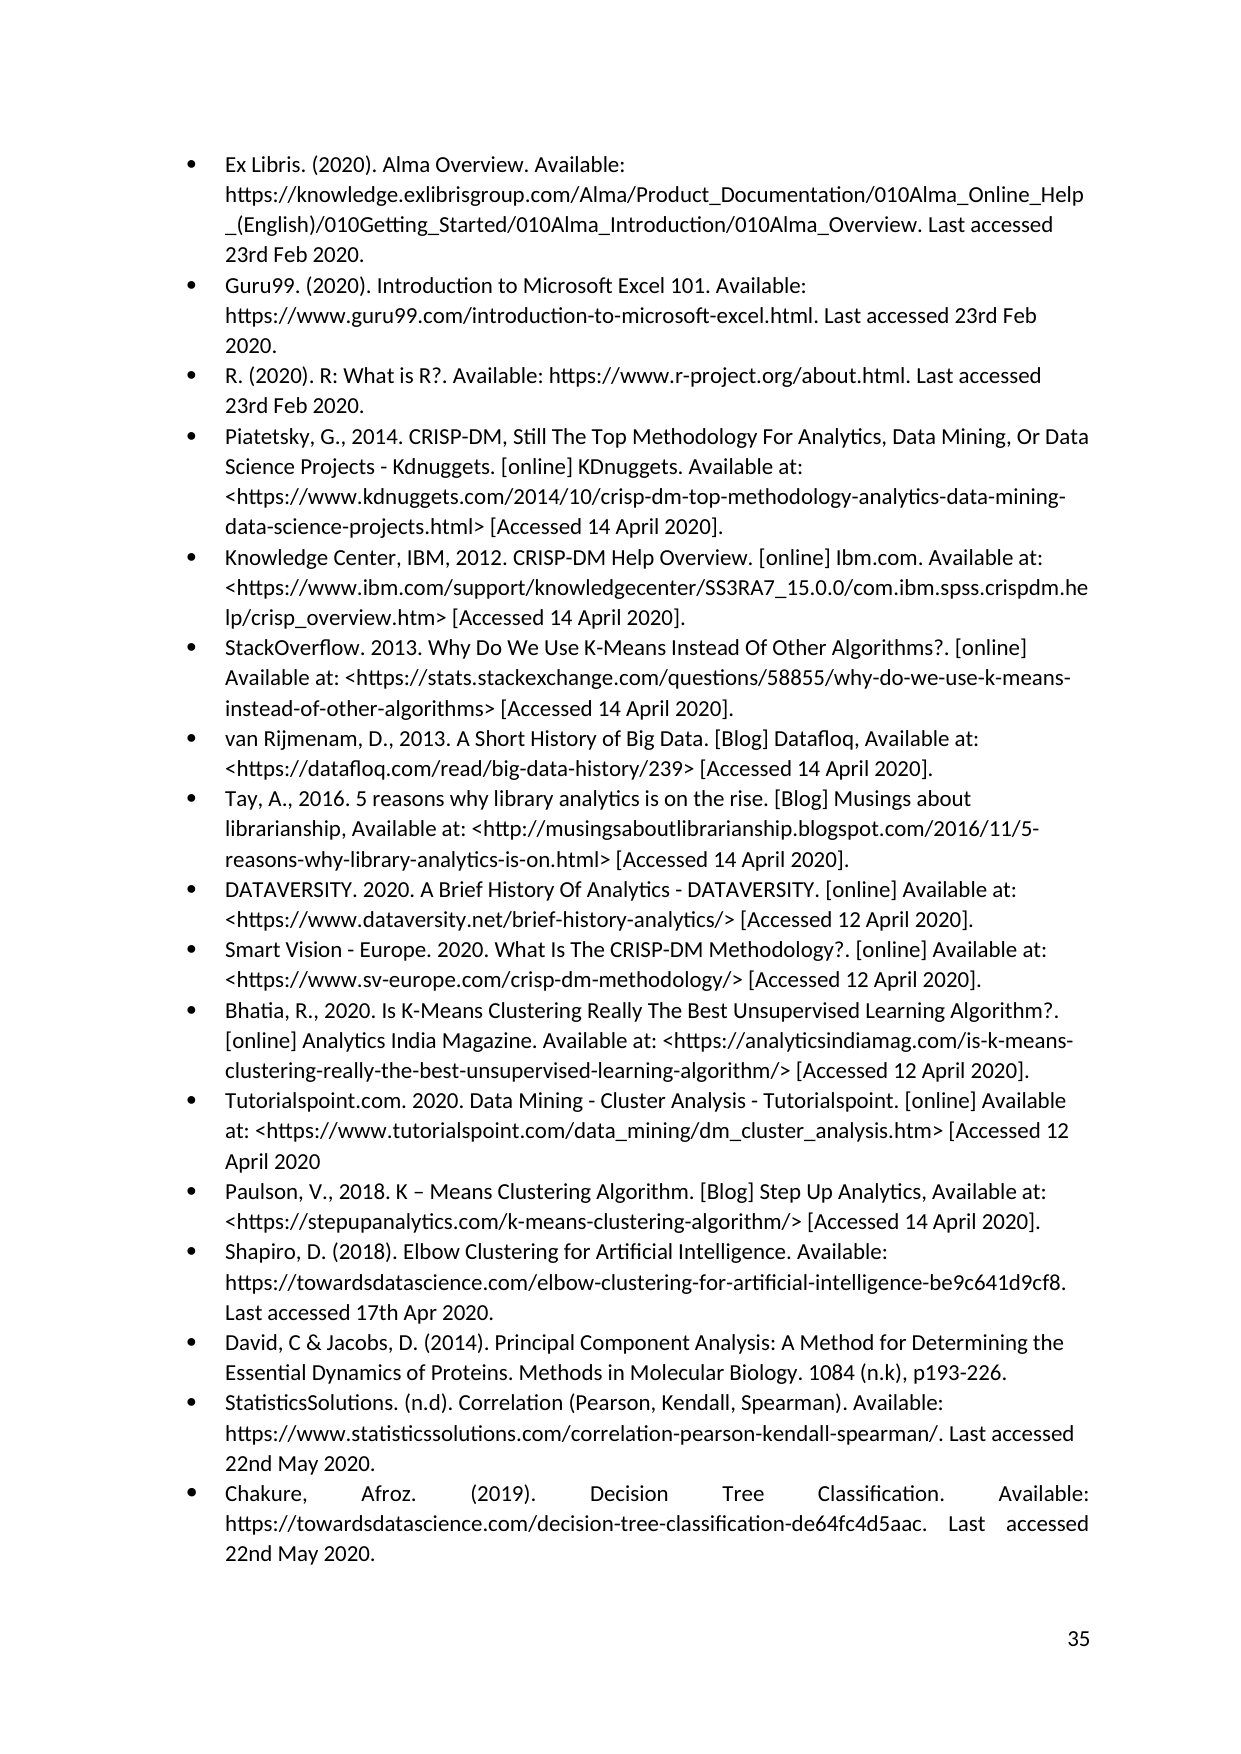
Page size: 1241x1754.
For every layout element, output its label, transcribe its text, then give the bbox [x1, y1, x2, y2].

list David, C & Jacobs, D. (2014). Principal Component Analysis: A Method for Determining the Essential Dynamics of Proteins. Methods in Molecular Biology. 1084 (n.k), p193-226. [187, 1328, 1090, 1386]
list Piatetsky, G., 2014. CRISP-DM, Still The Top Methodology For Analytics, Data Mining, Or Data Science Projects - Kdnuggets. [online] KDnuggets. Available at: <https://www.kdnuggets.com/2014/10/crisp-dm-top-methodology-analytics-data-mining-data-science-projects.html> [Accessed 14 April 2020]. [187, 422, 1090, 541]
list Smart Vision - Europe. 2020. What Is The CRISP-DM Methodology?. [online] Available at: <https://www.sv-europe.com/crisp-dm-methodology/> [Accessed 12 April 2020]. [187, 935, 1090, 994]
list R. (2020). R: What is R?. Available: https://www.r-project.org/about.html. Last accessed 23rd Feb 2020. [187, 361, 1090, 420]
list Shapiro, D. (2018). Elbow Clustering for Artificial Intelligence. Available: https://towardsdatascience.com/elbow-clustering-for-artificial-intelligence-be9c641d9cf8. Last accessed 17th Apr 2020. [187, 1237, 1090, 1326]
list StackOverflow. 2013. Why Do We Use K-Means Instead Of Other Algorithms?. [online] Available at: <https://stats.stackexchange.com/questions/58855/why-do-we-use-k-means-instead-of-other-algorithms> [Accessed 14 April 2020]. [187, 633, 1090, 722]
list Ex Libris. (2020). Alma Overview. Available: https://knowledge.exlibrisgroup.com/Alma/Product_Documentation/010Alma_Online_Help_(English)/010Getting_Started/010Alma_Introduction/010Alma_Overview. Last accessed 23rd Feb 2020. [187, 150, 1090, 269]
list DATAVERSITY. 2020. A Brief History Of Analytics - DATAVERSITY. [online] Available at: <https://www.dataversity.net/brief-history-analytics/> [Accessed 12 April 2020]. [187, 875, 1090, 933]
list Bhatia, R., 2020. Is K-Means Clustering Really The Best Unsupervised Learning Algorithm?. [online] Analytics India Magazine. Available at: <https://analyticsindiamag.com/is-k-means-clustering-really-the-best-unsupervised-learning-algorithm/> [Accessed 12 April 2020]. [187, 996, 1090, 1084]
list Chakure, Afroz. (2019). Decision Tree Classification. Available: https://towardsdatascience.com/decision-tree-classification-de64fc4d5aac. Last accessed 22nd May 2020. [187, 1479, 1090, 1568]
list Paulson, V., 2018. K – Means Clustering Algorithm. [Blog] Step Up Analytics, Available at: <https://stepupanalytics.com/k-means-clustering-algorithm/> [Accessed 14 April 2020]. [187, 1177, 1090, 1235]
list Knowledge Center, IBM, 2012. CRISP-DM Help Overview. [online] Ibm.com. Available at: <https://www.ibm.com/support/knowledgecenter/SS3RA7_15.0.0/com.ibm.spss.crispdm.help/crisp_overview.htm> [Accessed 14 April 2020]. [187, 543, 1090, 631]
list Tutorialspoint.com. 2020. Data Mining - Cluster Analysis - Tutorialspoint. [online] Available at: <https://www.tutorialspoint.com/data_mining/dm_cluster_analysis.htm> [Accessed 12 April 2020 [187, 1086, 1090, 1175]
list StatisticsSolutions. (n.d). Correlation (Pearson, Kendall, Spearman). Available: https://www.statisticssolutions.com/correlation-pearson-kendall-spearman/. Last accessed 22nd May 2020. [187, 1388, 1090, 1477]
list Guru99. (2020). Introduction to Microsoft Excel 101. Available: https://www.guru99.com/introduction-to-microsoft-excel.html. Last accessed 23rd Feb 2020. [187, 271, 1090, 359]
list van Rijmenam, D., 2013. A Short History of Big Data. [Blog] Datafloq, Available at: <https://datafloq.com/read/big-data-history/239> [Accessed 14 April 2020]. [187, 724, 1090, 782]
list Tay, A., 2016. 5 reasons why library analytics is on the rise. [Blog] Musings about librarianship, Available at: <http://musingsaboutlibrarianship.blogspot.com/2016/11/5-reasons-why-library-analytics-is-on.html> [Accessed 14 April 2020]. [187, 784, 1090, 873]
